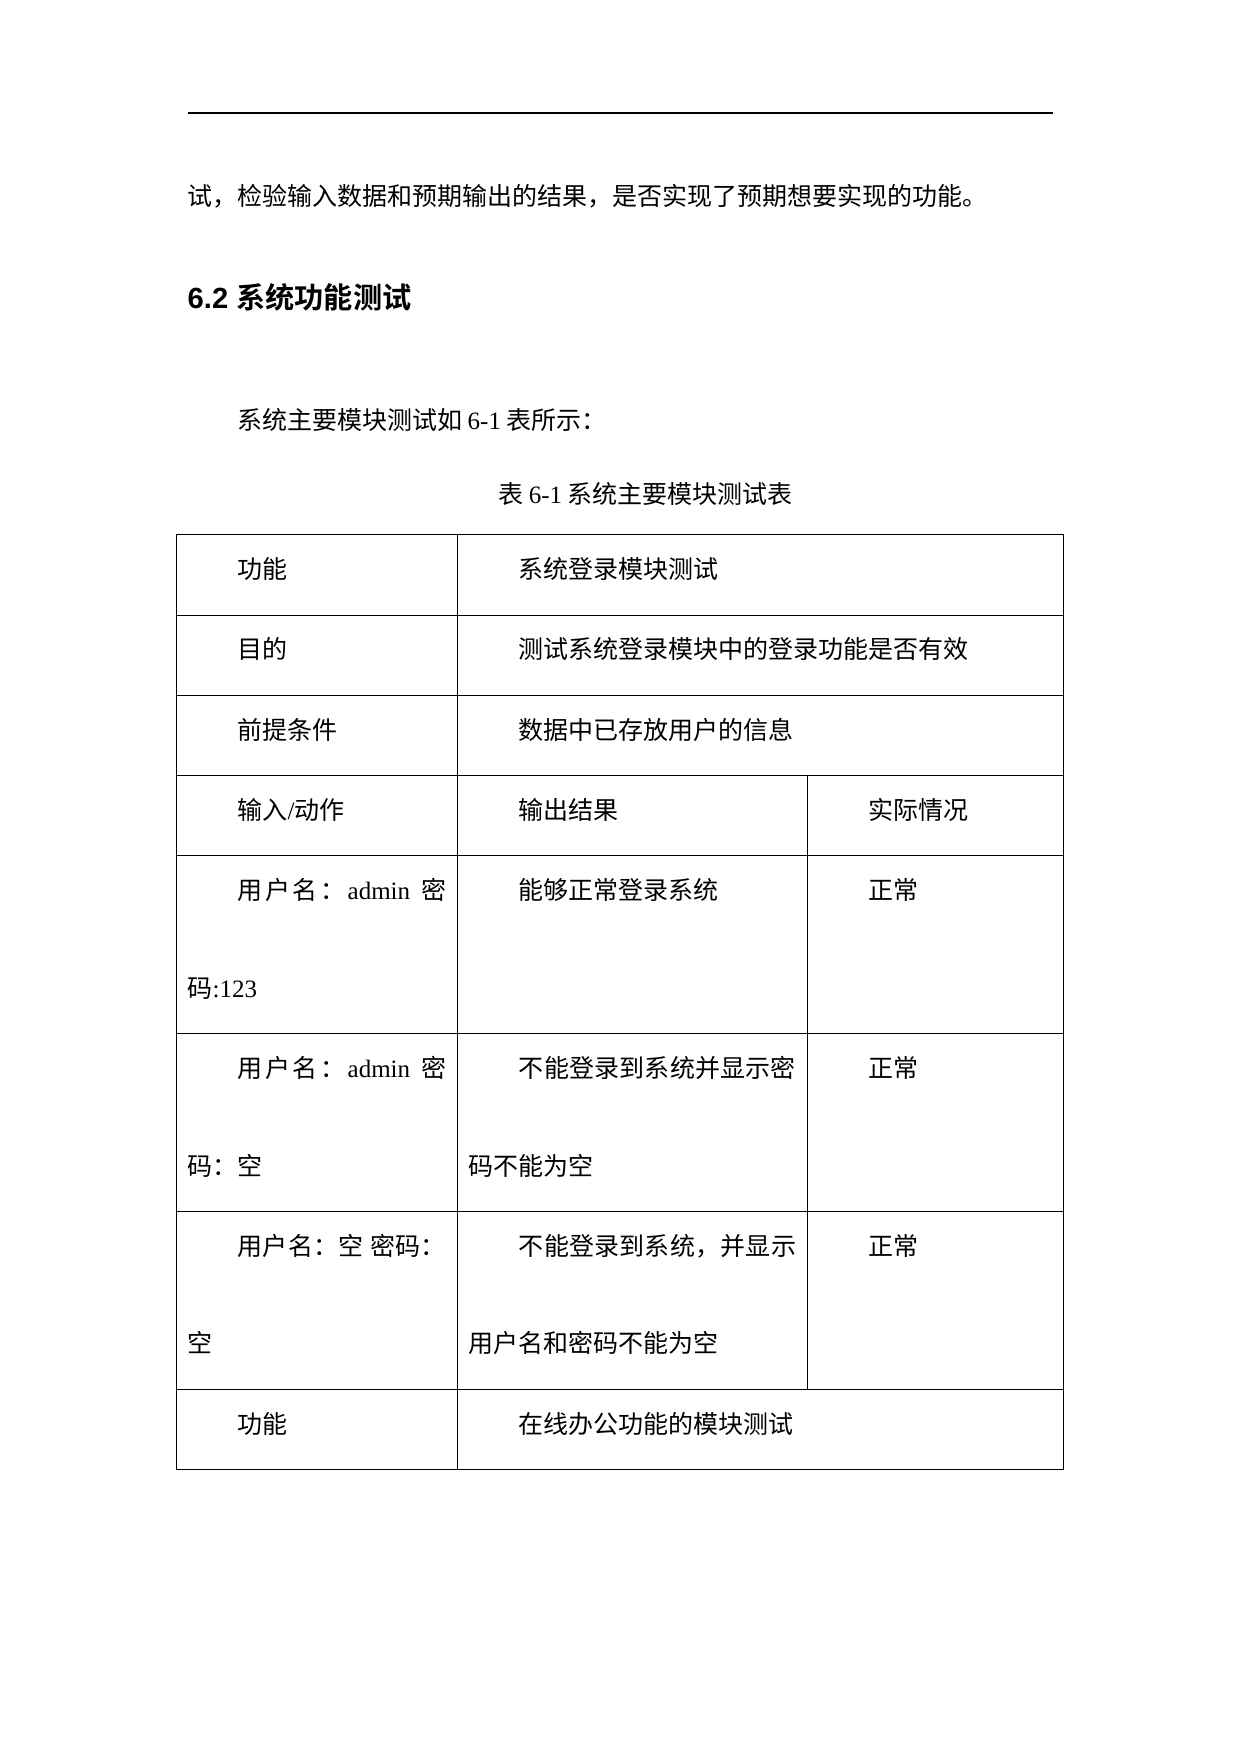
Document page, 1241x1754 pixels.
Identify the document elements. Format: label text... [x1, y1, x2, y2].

table_cell 用户名：admin 密码：空 [177, 1034, 457, 1211]
table_cell 功能 [177, 1390, 457, 1469]
text 表6-1系统主要模块测试表 [187, 460, 1053, 525]
table_cell 目的 [177, 616, 457, 695]
table_cell 用户名：admin 密码:123 [177, 856, 457, 1033]
table_cell 正常 [808, 1212, 1063, 1389]
table_cell 数据中已存放用户的信息 [458, 696, 1063, 775]
table_cell 正常 [808, 856, 1063, 1033]
table_cell 前提条件 [177, 696, 457, 775]
table_cell 输入/动作 [177, 776, 457, 855]
table_header 系统登录模块测试 [458, 535, 1063, 614]
table_cell 不能登录到系统，并显示用户名和密码不能为空 [458, 1212, 807, 1389]
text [187, 162, 1053, 227]
table_cell 用户名：空 密码：空 [177, 1212, 457, 1389]
table_cell 在线办公功能的模块测试 [458, 1390, 1063, 1469]
table_cell 能够正常登录系统 [458, 856, 807, 1033]
table_cell 正常 [808, 1034, 1063, 1211]
text 系统主要模块测试如6-1表所示： [187, 386, 1053, 451]
table_cell 测试系统登录模块中的登录功能是否有效 [458, 616, 1063, 695]
table_cell 不能登录到系统并显示密码不能为空 [458, 1034, 807, 1211]
subtitle 6.2 系统功能测试 [187, 263, 1053, 328]
table_header 功能 [177, 535, 457, 614]
table_cell 实际情况 [808, 776, 1063, 855]
table_cell 输出结果 [458, 776, 807, 855]
